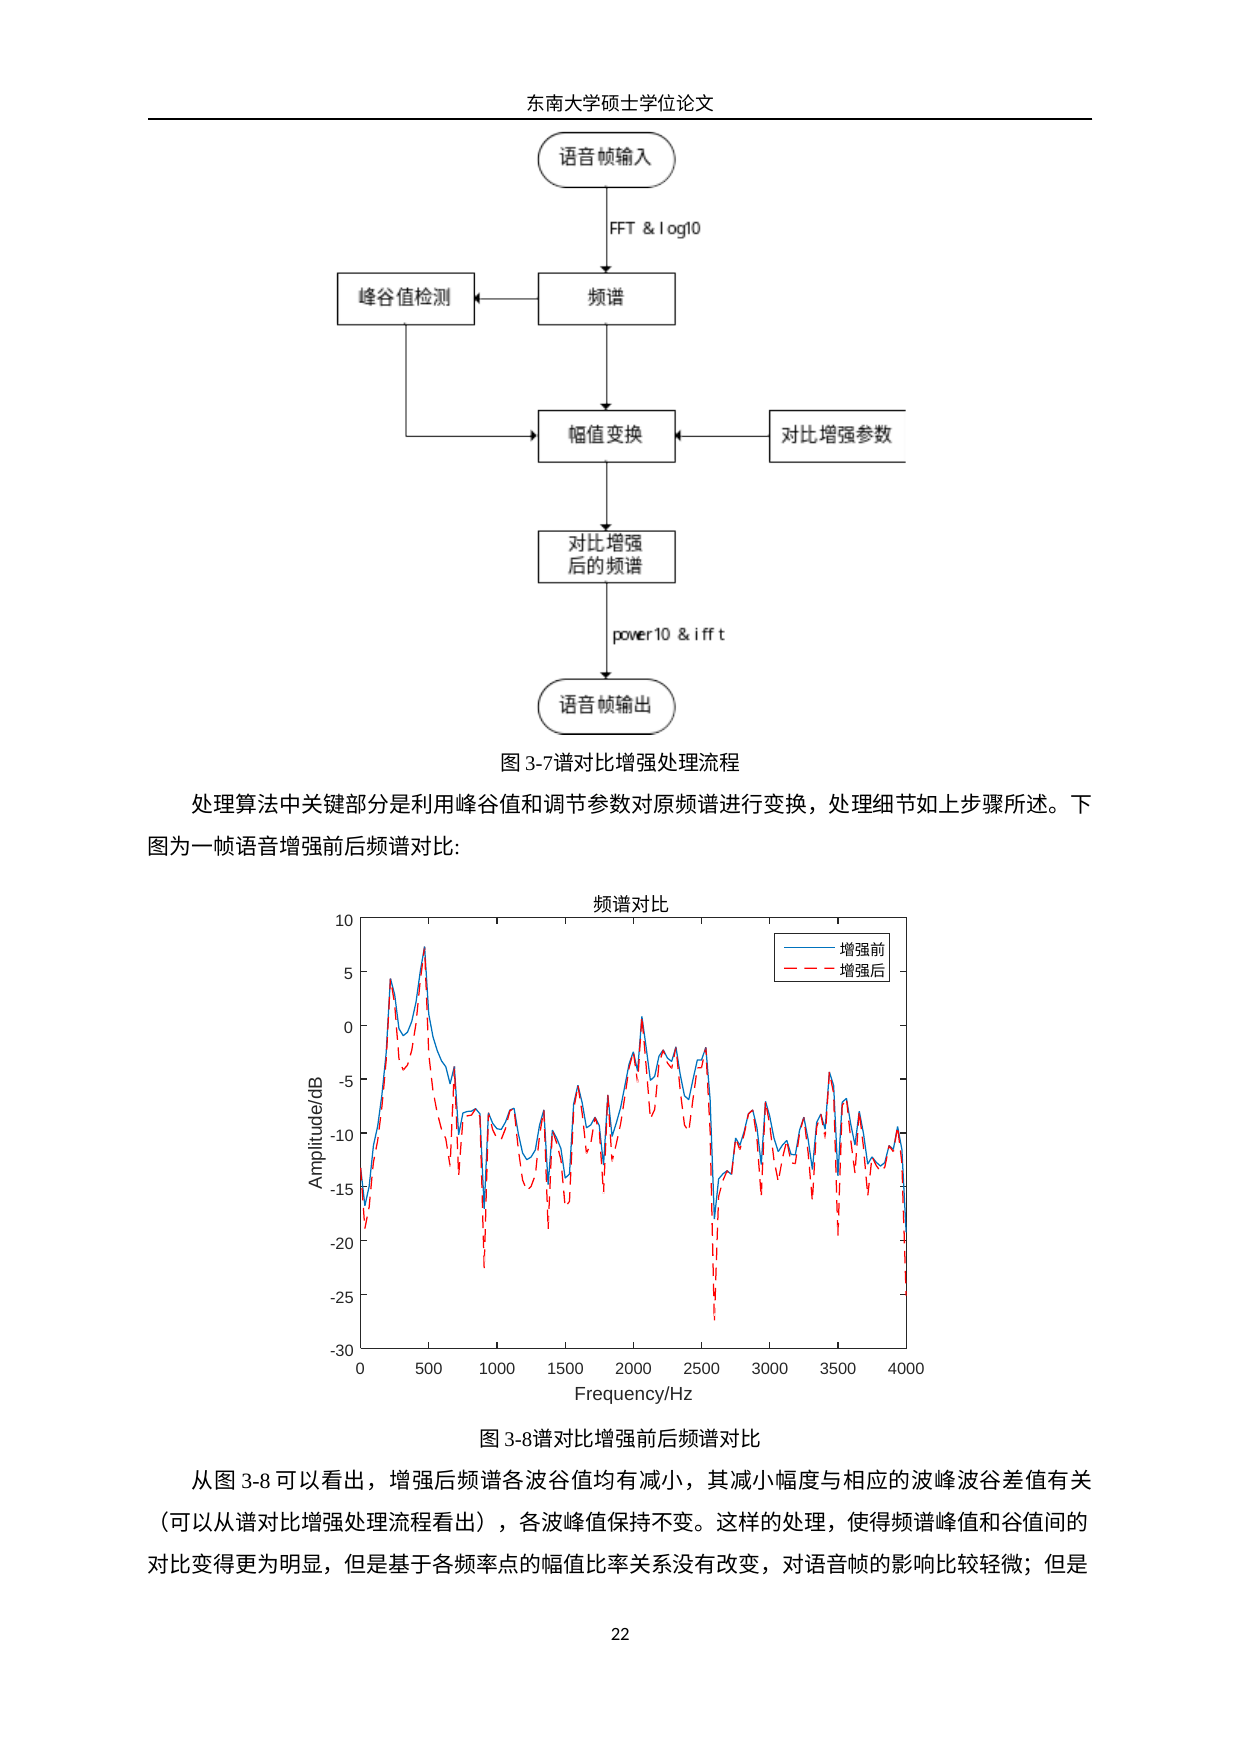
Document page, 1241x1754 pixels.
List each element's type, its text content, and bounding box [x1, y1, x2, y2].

text 图3-7谱对比增强处理流程 [148, 744, 1092, 778]
text 图3-8谱对比增强前后频谱对比 [148, 1420, 1092, 1454]
text 处理算法中关键部分是利用峰谷值和调节参数对原频谱进行变换，处理细节如上步骤所述。下图为一帧语音增强前后频谱对比: [148, 786, 1092, 862]
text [148, 1462, 1092, 1580]
